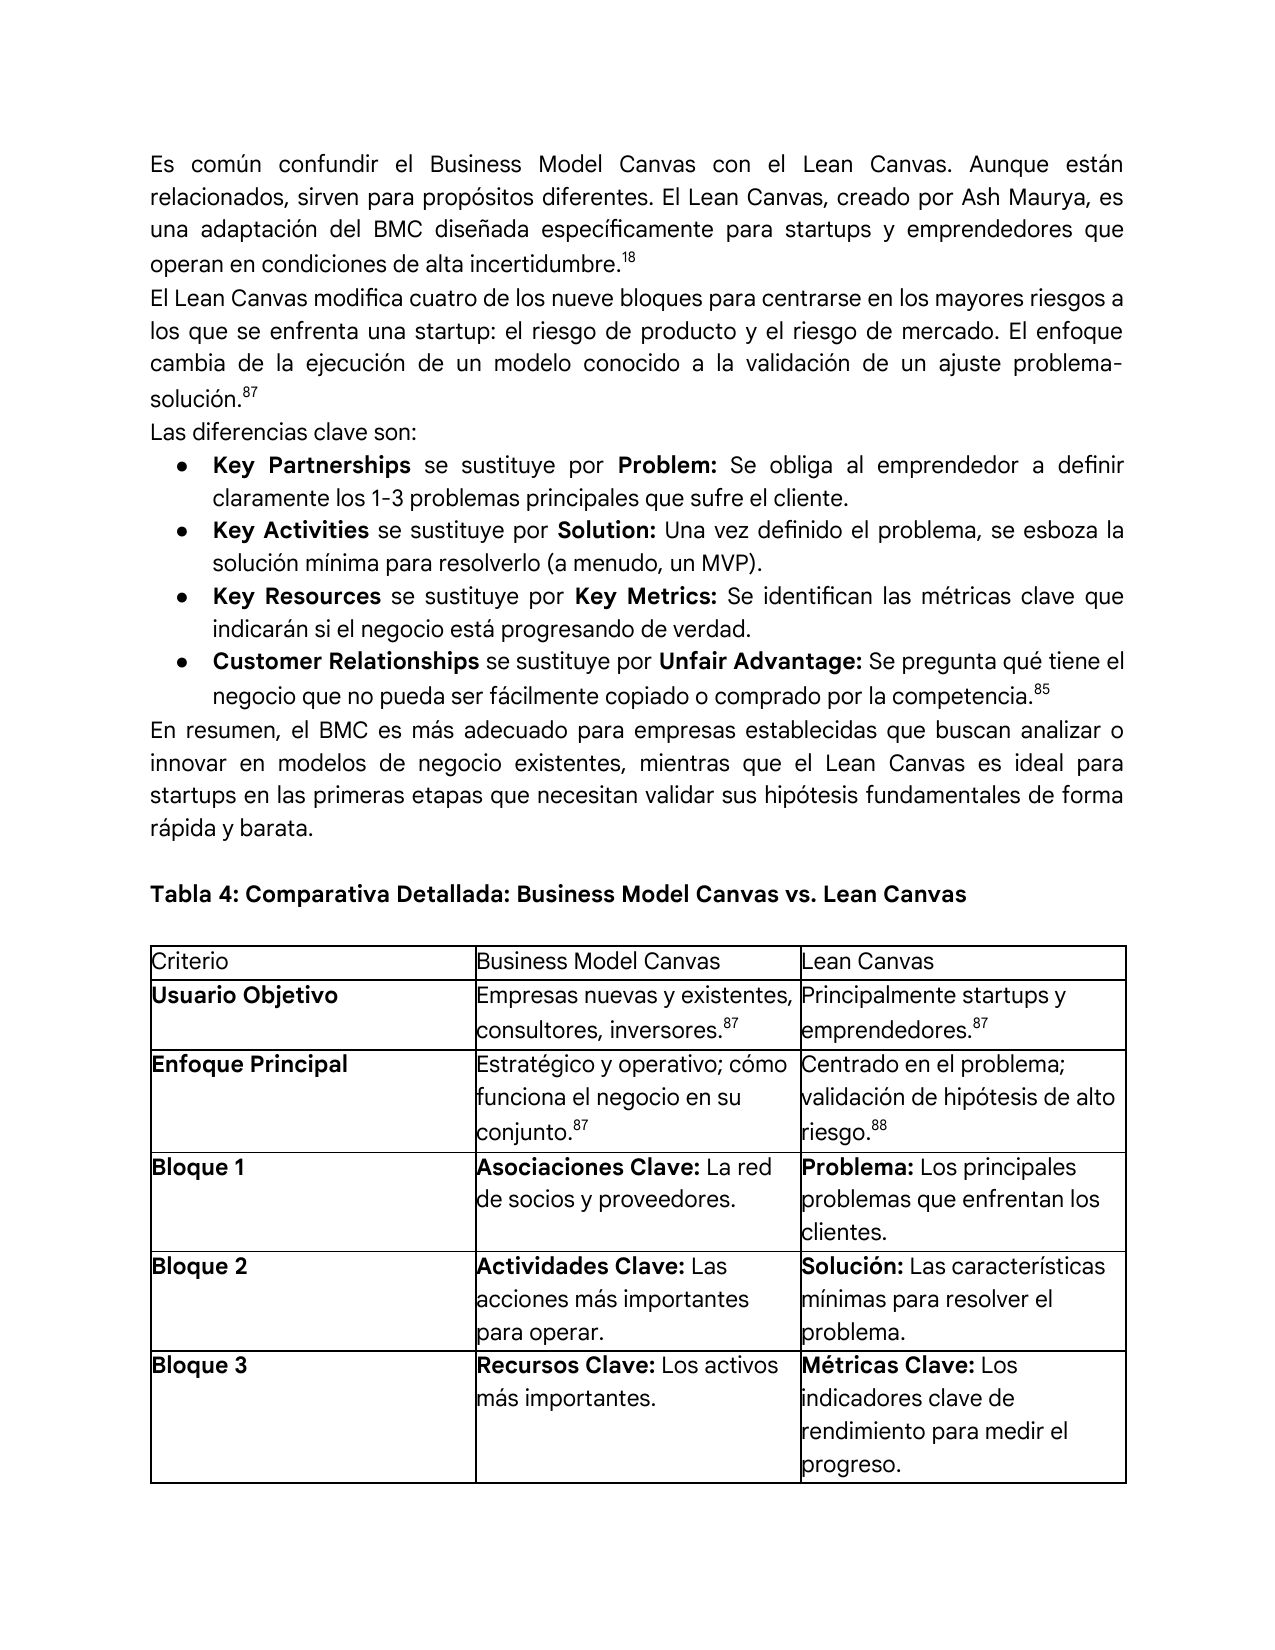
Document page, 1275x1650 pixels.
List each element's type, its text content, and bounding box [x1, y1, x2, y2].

table_header Business Model Canvas [477, 947, 800, 979]
table_cell Problema: Los principales problemas que enfrentan los clientes. [802, 1153, 1125, 1251]
table_cell Actividades Clave: Las acciones más importantes para operar. [477, 1252, 800, 1350]
list Key Partnerships se sustituye por Problem: Se obliga al emprendedor a definir claramente los 1-3 problemas principales que sufre el cliente. [175, 451, 1125, 513]
list Customer Relationships se sustituye por Unfair Advantage: Se pregunta qué tiene el negocio que no pueda ser fácilmente copiado o comprado por la competencia.85 [175, 647, 1125, 712]
table_cell Empresas nuevas y existentes, consultores, inversores.87 [477, 981, 800, 1049]
text Las diferencias clave son: [150, 418, 1125, 447]
list Key Resources se sustituye por Key Metrics: Se identifican las métricas clave que indicarán si el negocio está progresando de verdad. [175, 582, 1125, 643]
table_cell Bloque 3 [152, 1352, 475, 1482]
table_cell Solución: Las características mínimas para resolver el problema. [802, 1252, 1125, 1350]
table_cell Centrado en el problema; validación de hipótesis de alto riesgo.88 [802, 1051, 1125, 1151]
table_cell Usuario Objetivo [152, 981, 475, 1049]
text El Lean Canvas modifica cuatro de los nueve bloques para centrarse en los mayores riesgos a los que se enfrenta una startup: el riesgo de producto y el riesgo de mercado. El enfoque cambia de la ejecución de un modelo conocido a la validación de un ajuste problema-solución.87 [150, 284, 1125, 414]
table_cell Bloque 2 [152, 1252, 475, 1350]
text Tabla 4: Comparativa Detallada: Business Model Canvas vs. Lean Canvas [150, 880, 1125, 909]
text Es común confundir el Business Model Canvas con el Lean Canvas. Aunque están relacionados, sirven para propósitos diferentes. El Lean Canvas, creado por Ash Maurya, es una adaptación del BMC diseñada específicamente para startups y emprendedores que operan en condiciones de alta incertidumbre.18 [150, 150, 1125, 280]
list Key Activities se sustituye por Solution: Una vez definido el problema, se esboza la solución mínima para resolverlo (a menudo, un MVP). [175, 517, 1125, 578]
table_header Criterio [152, 947, 475, 979]
table_cell Principalmente startups y emprendedores.87 [802, 981, 1125, 1049]
table_cell Recursos Clave: Los activos más importantes. [477, 1352, 800, 1482]
table_header Lean Canvas [802, 947, 1125, 979]
table_cell Enfoque Principal [152, 1051, 475, 1151]
table_cell Estratégico y operativo; cómo funciona el negocio en su conjunto.87 [477, 1051, 800, 1151]
table_cell Métricas Clave: Los indicadores clave de rendimiento para medir el progreso. [802, 1352, 1125, 1482]
text En resumen, el BMC es más adecuado para empresas establecidas que buscan analizar o innovar en modelos de negocio existentes, mientras que el Lean Canvas es ideal para startups en las primeras etapas que necesitan validar sus hipótesis fundamentales de forma rápida y barata. [150, 716, 1125, 843]
table_cell Bloque 1 [152, 1153, 475, 1251]
table_cell Asociaciones Clave: La red de socios y proveedores. [477, 1153, 800, 1251]
